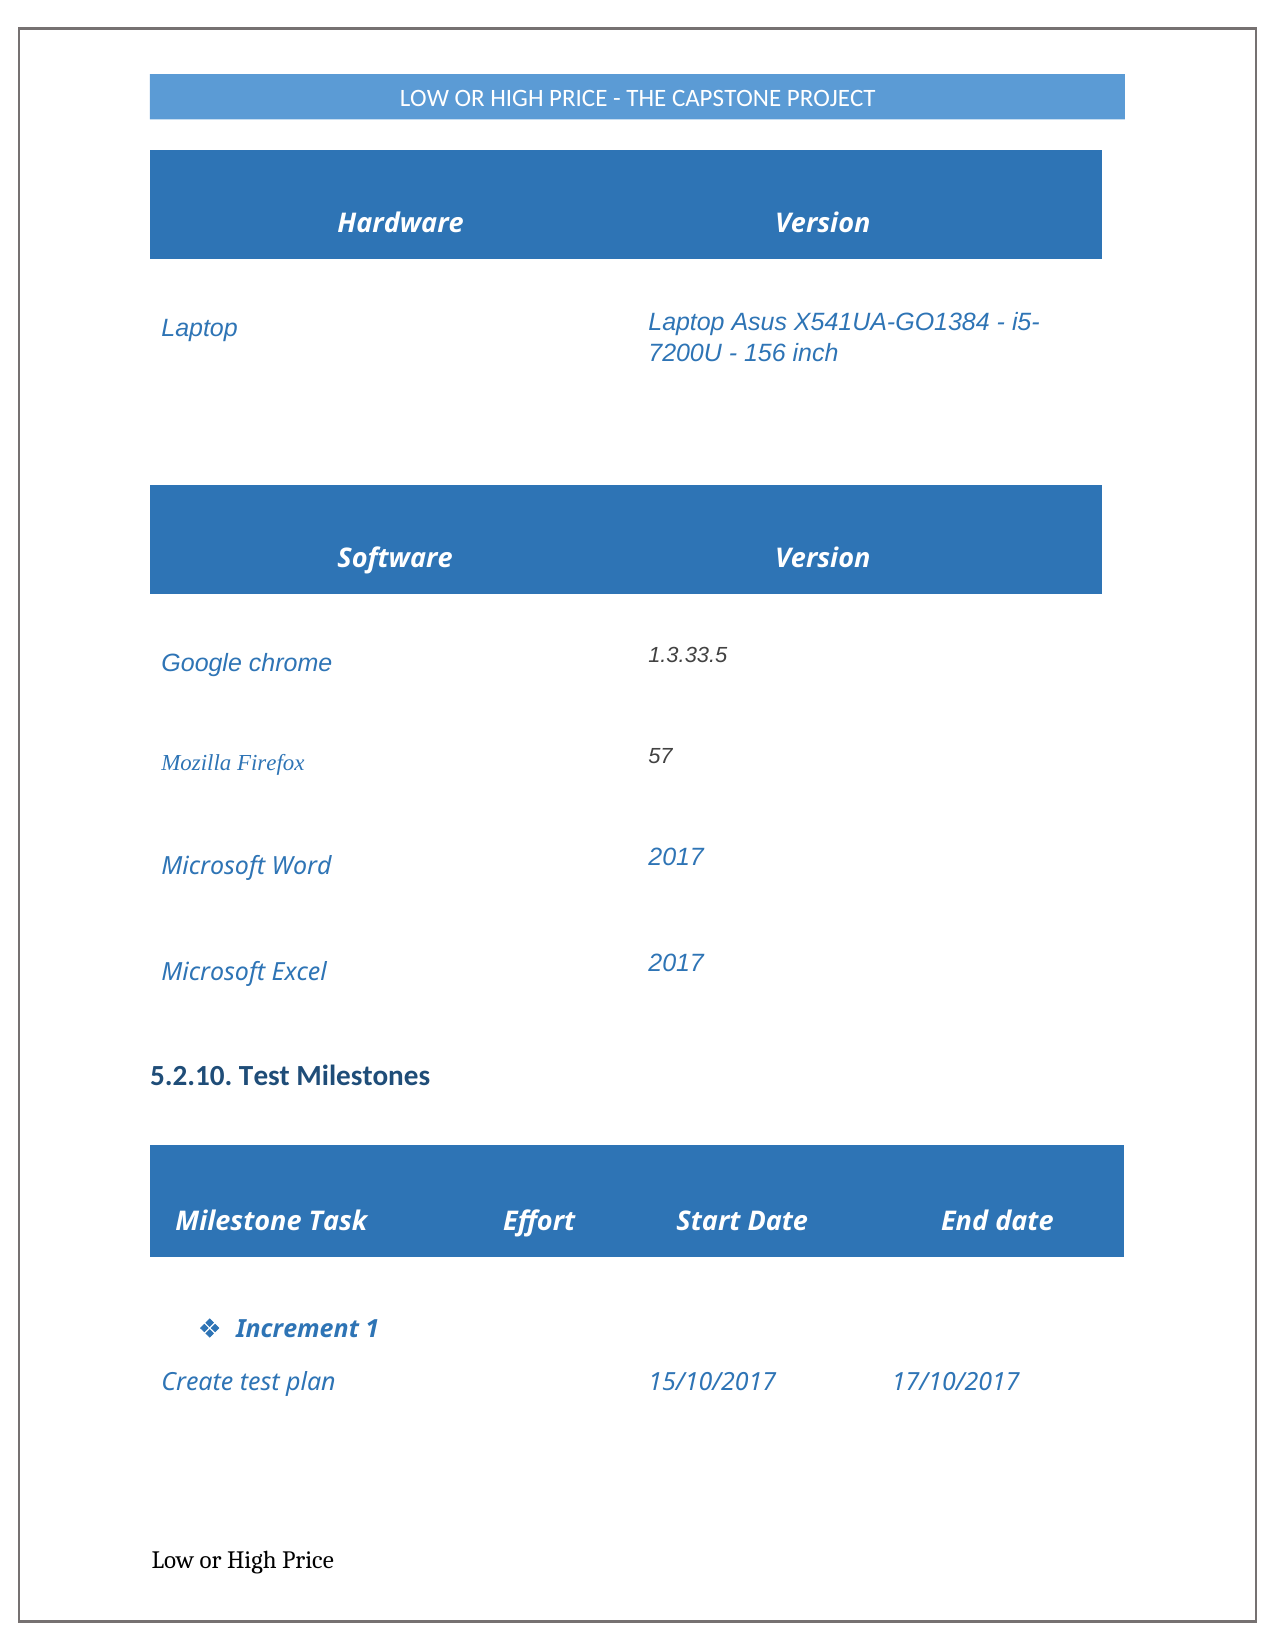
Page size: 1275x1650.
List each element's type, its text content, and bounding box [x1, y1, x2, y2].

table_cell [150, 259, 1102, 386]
subtitle 5.2.10. Test Milestones [150, 1057, 1125, 1092]
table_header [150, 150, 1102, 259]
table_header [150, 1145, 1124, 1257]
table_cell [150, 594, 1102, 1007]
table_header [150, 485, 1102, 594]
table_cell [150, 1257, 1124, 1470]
